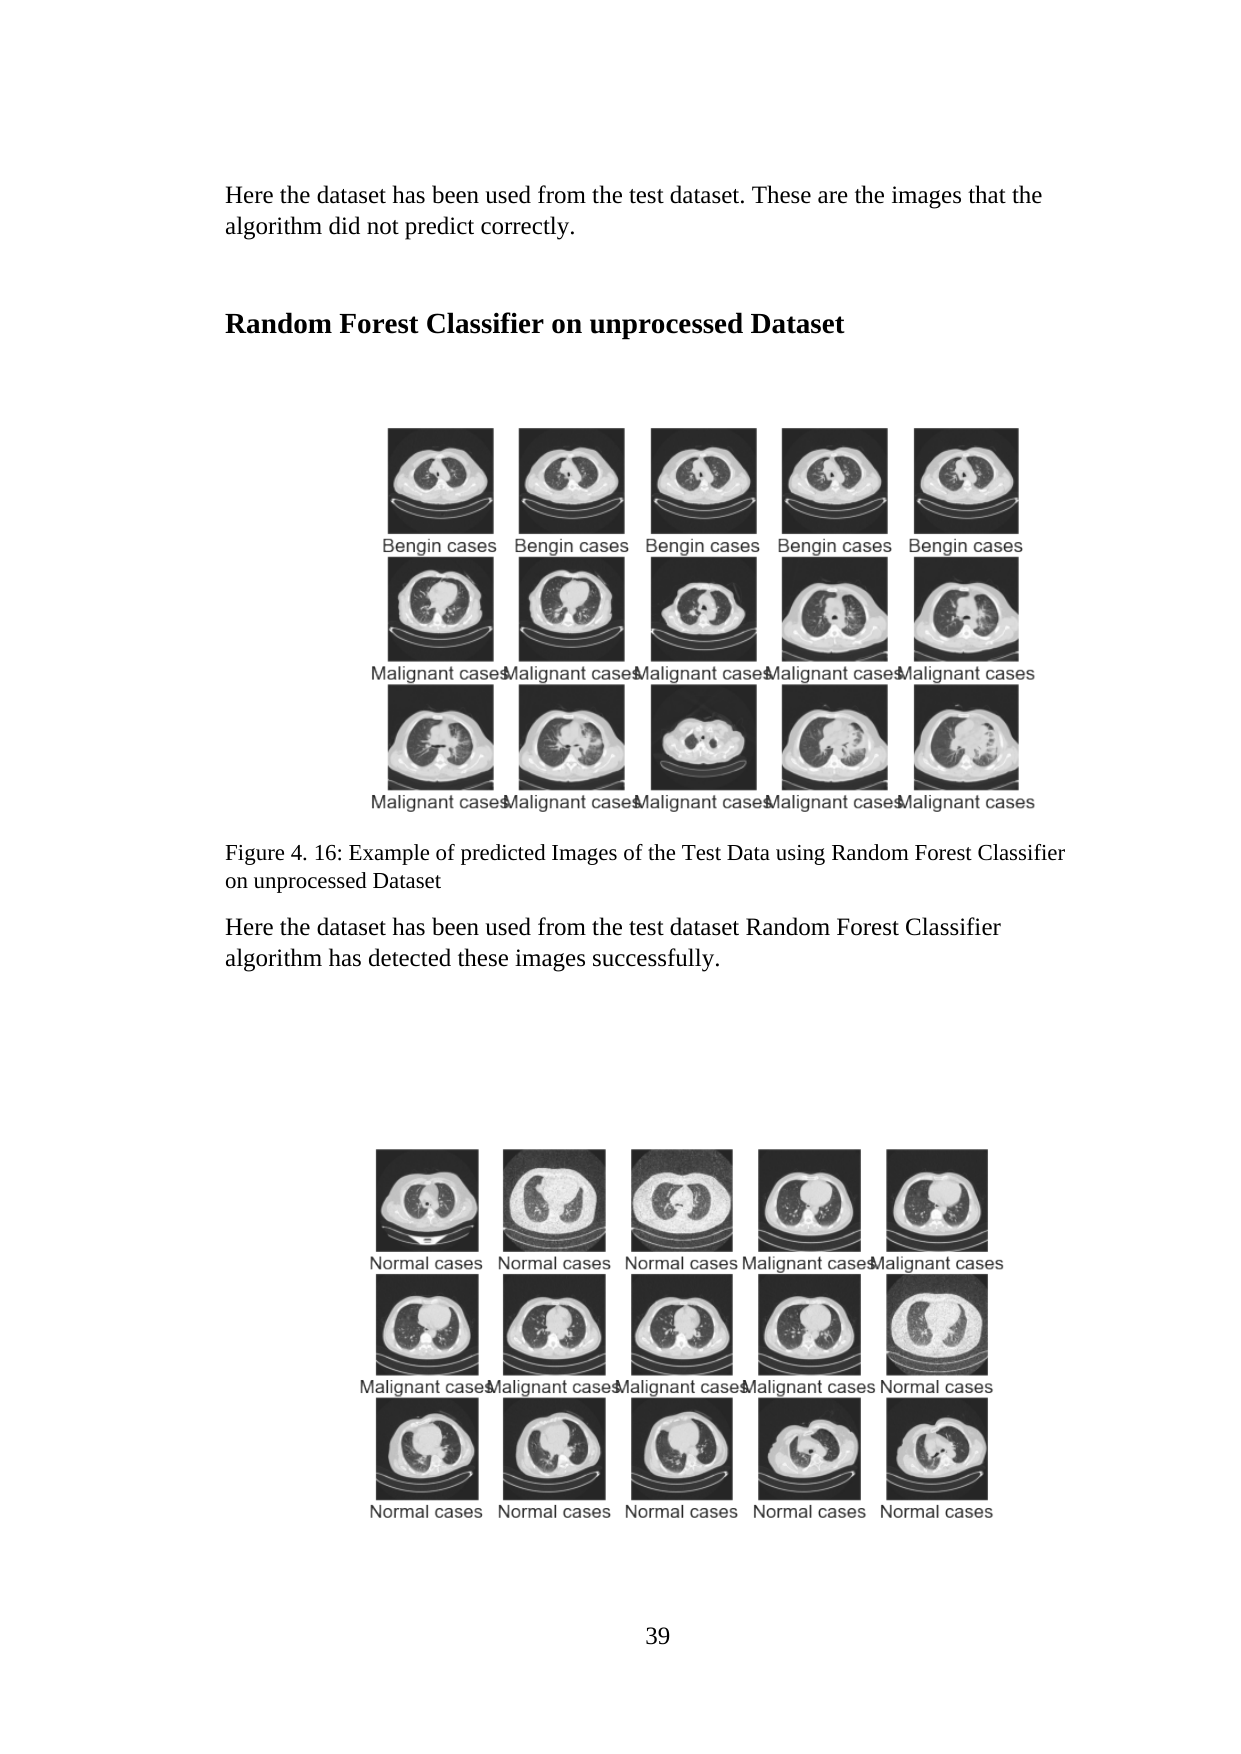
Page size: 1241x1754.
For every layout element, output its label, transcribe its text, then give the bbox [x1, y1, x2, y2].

picture [225, 387, 1160, 820]
picture [218, 1100, 1125, 1529]
text Figure 4. 16: Example of predicted Images of the Test Data using Random Forest Classifier on unprocessed Dataset [225, 839, 1090, 894]
text Here the dataset has been used from the test dataset Random Forest Classifier algorithm has detected these images successfully. [225, 912, 1090, 972]
subtitle Random Forest Classifier on unprocessed Dataset [225, 306, 1090, 340]
text Here the dataset has been used from the test dataset. These are the images that the algorithm did not predict correctly. [225, 180, 1090, 240]
